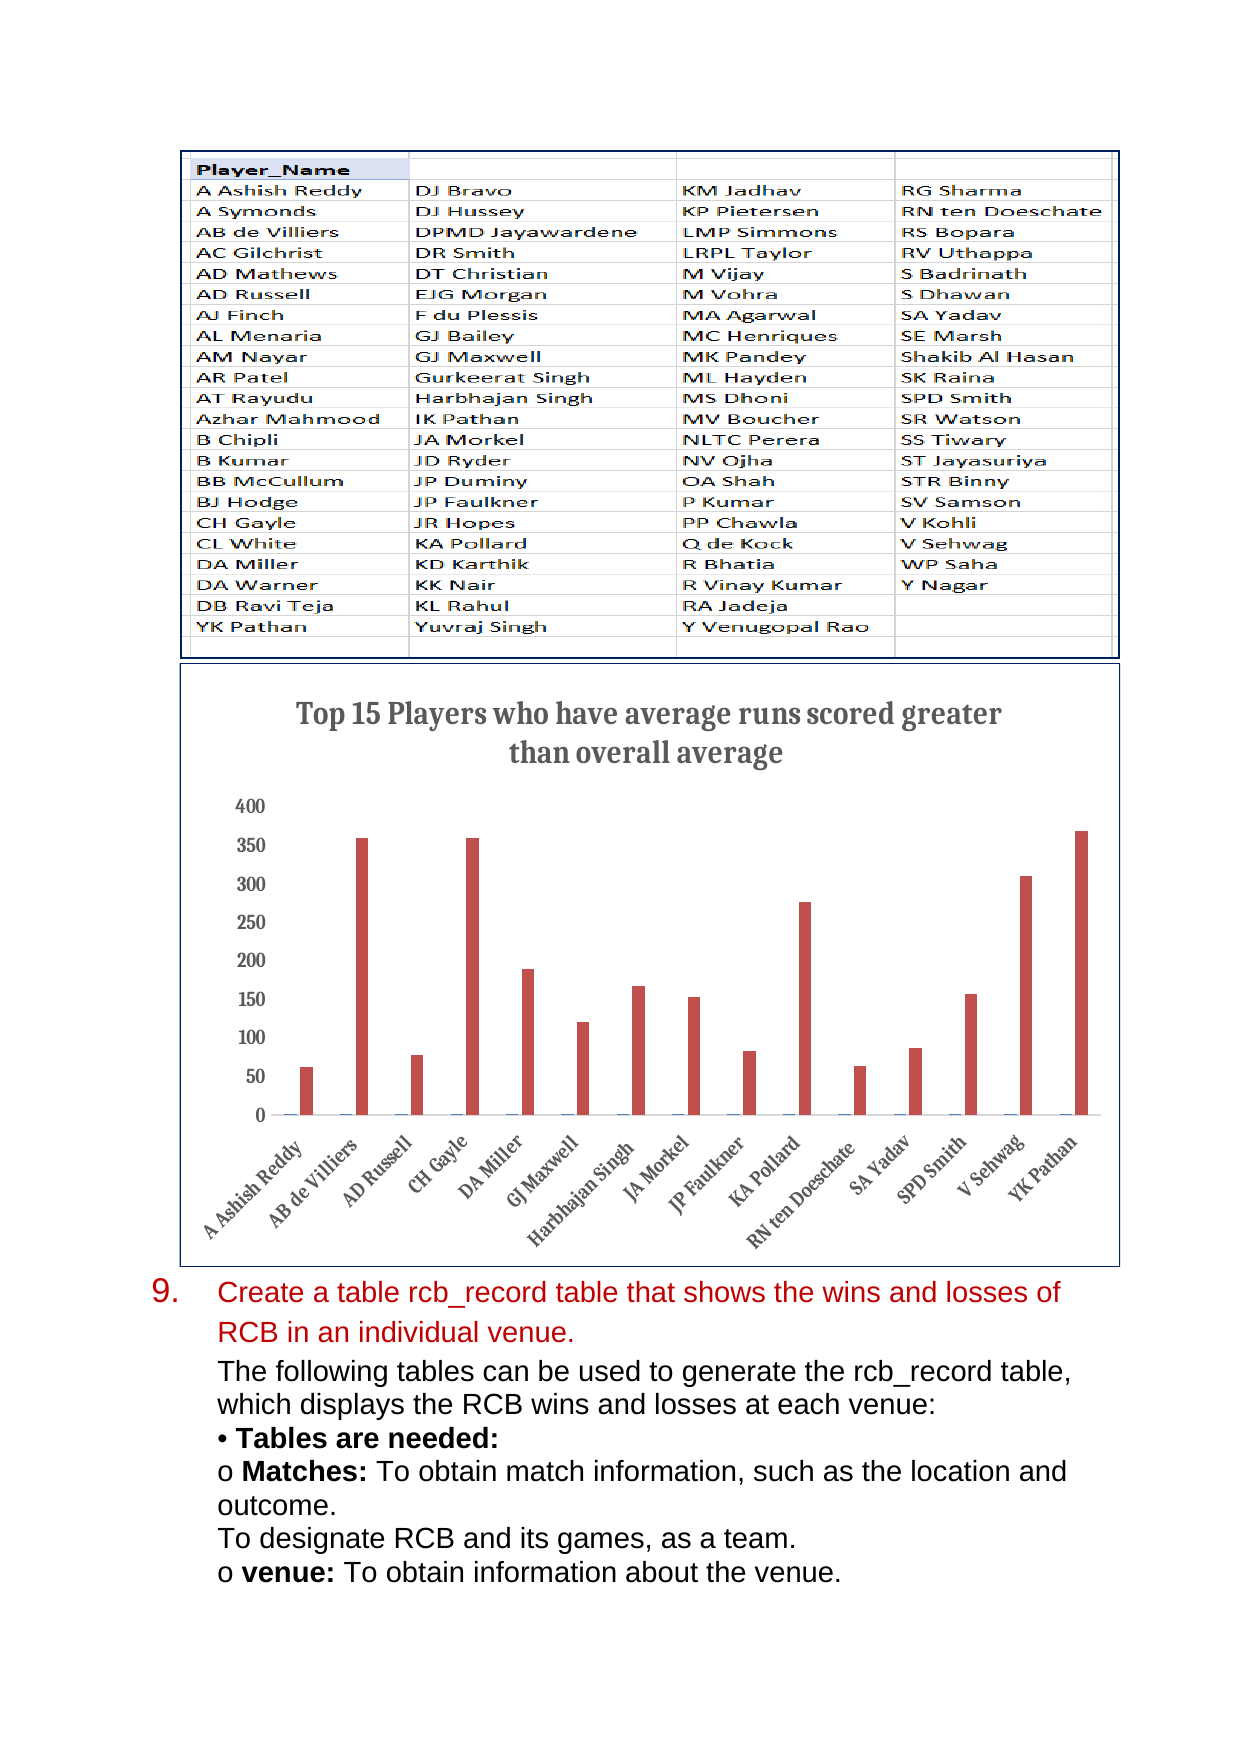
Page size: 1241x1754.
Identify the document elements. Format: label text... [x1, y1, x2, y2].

picture [182, 152, 1118, 657]
list The following tables can be used to generate the rcb_record table, which displays the RCB wins and losses at each venue: • Tables are needed: o Matches: To obtain match information, such as the location and outcome. To designate RCB and its games, as a team. o venue: To obtain information about the venue. [217, 1354, 1090, 1588]
list Create a table rcb_record table that shows the wins and losses of RCB in an individual venue. [179, 1271, 1090, 1349]
